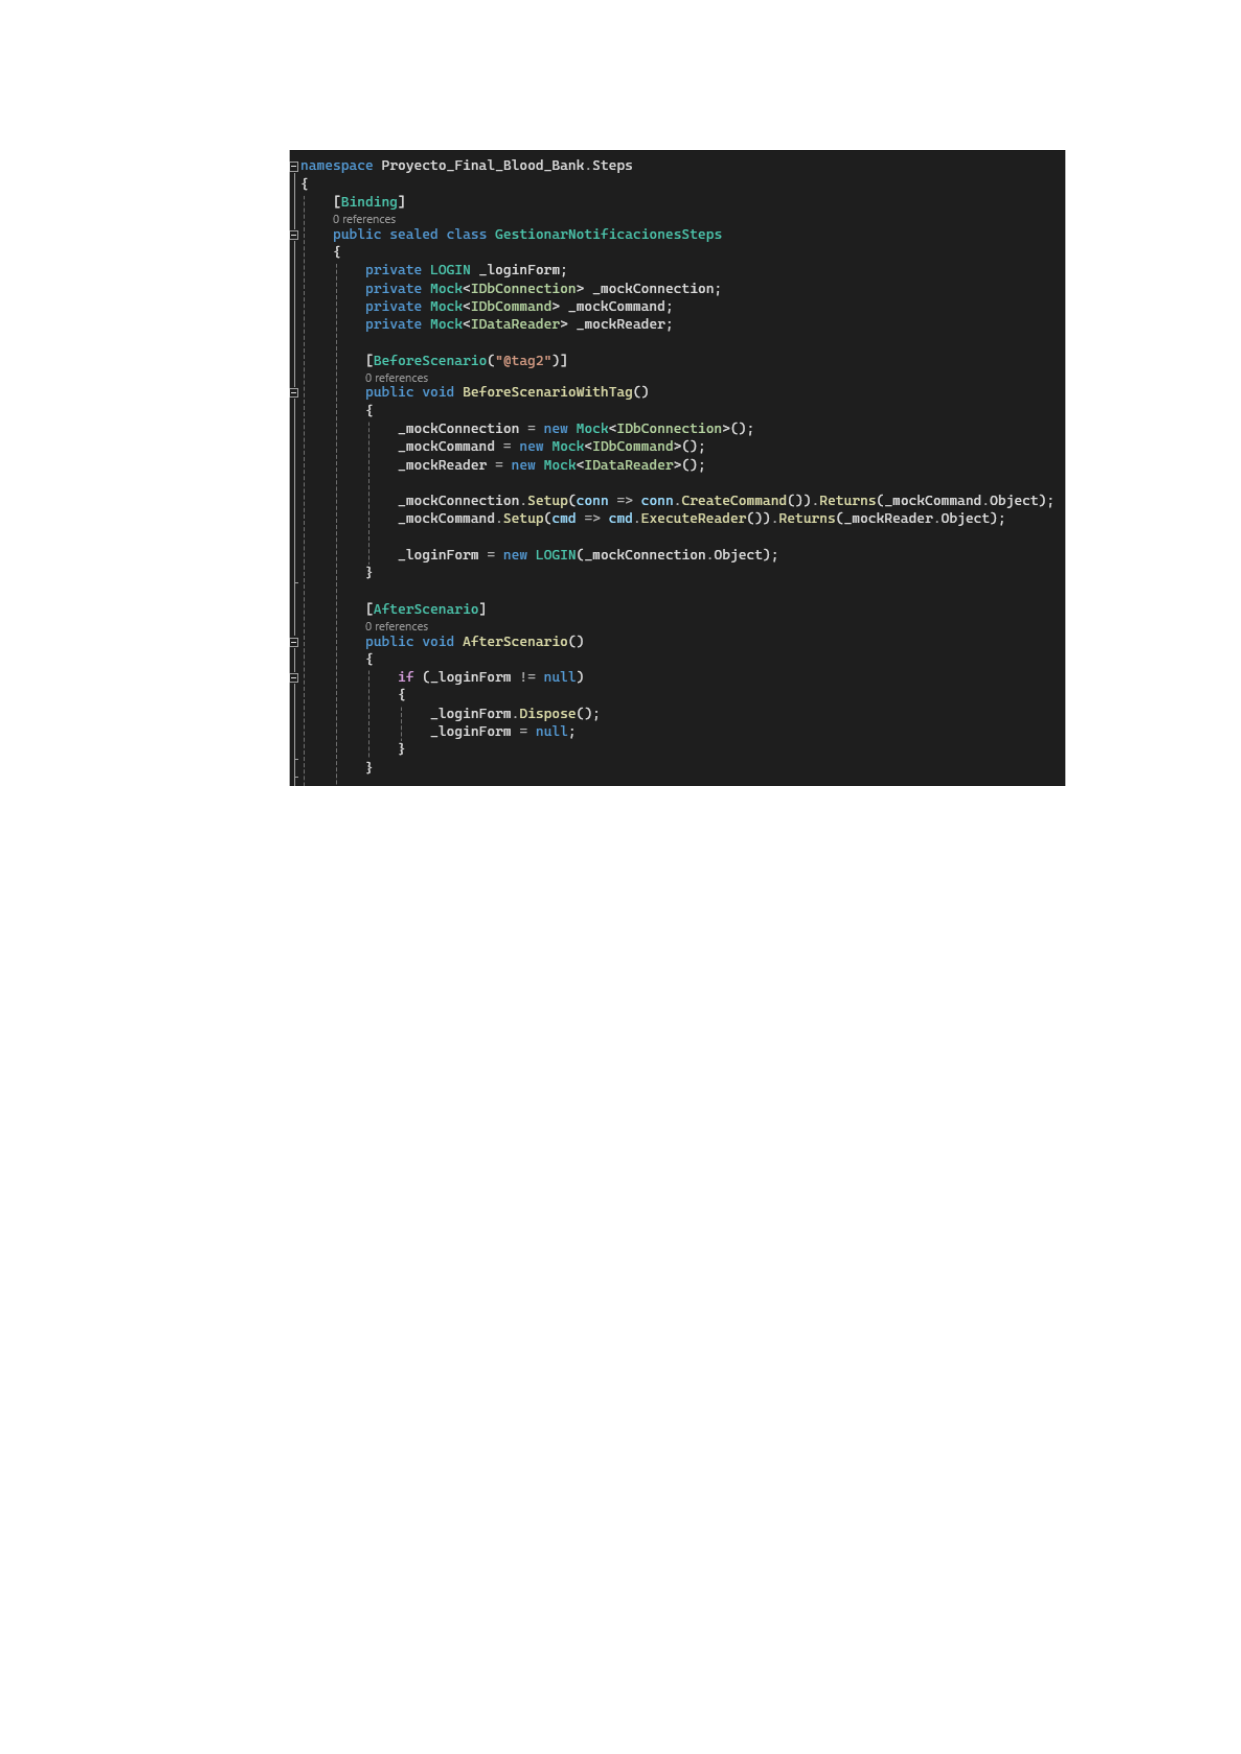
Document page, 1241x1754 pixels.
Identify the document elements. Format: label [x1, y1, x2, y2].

picture [289, 150, 1066, 786]
